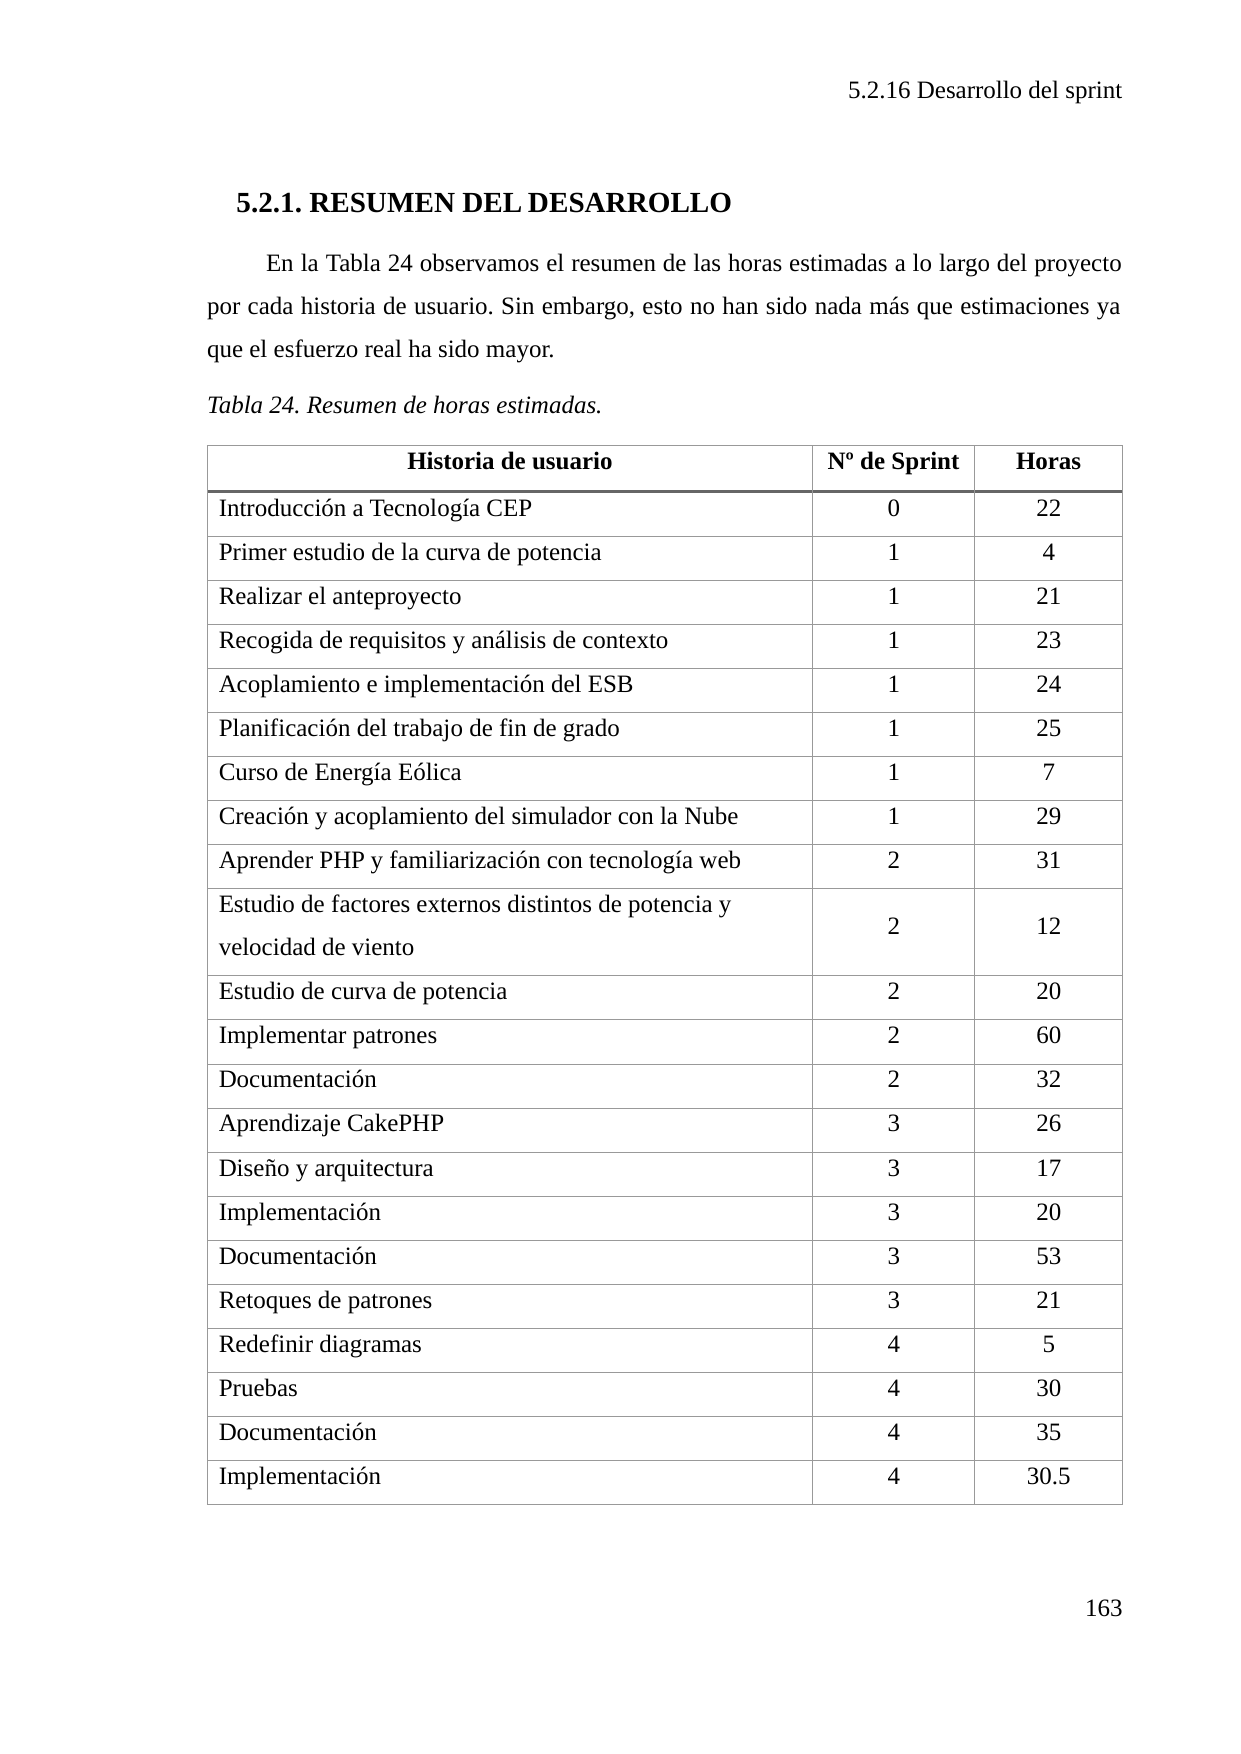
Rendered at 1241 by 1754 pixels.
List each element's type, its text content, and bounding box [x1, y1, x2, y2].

table_cell 25 [975, 713, 1122, 756]
table_cell Implementación [208, 1197, 812, 1240]
table_cell Retoques de patrones [208, 1285, 812, 1328]
table_cell 3 [813, 1109, 974, 1152]
table_header Historia de usuario [208, 446, 812, 489]
table_cell 30.5 [975, 1461, 1122, 1504]
table_cell 32 [975, 1065, 1122, 1107]
table_cell 1 [813, 713, 974, 756]
table_cell Realizar el anteproyecto [208, 581, 812, 624]
table_cell 12 [975, 889, 1122, 975]
table_cell 3 [813, 1285, 974, 1328]
table_cell 3 [813, 1241, 974, 1284]
table_cell Implementación [208, 1461, 812, 1504]
table_cell 4 [813, 1417, 974, 1460]
table_cell 31 [975, 845, 1122, 888]
table_cell Aprendizaje CakePHP [208, 1109, 812, 1152]
list RESUMEN del desarrollo [236, 185, 1122, 219]
table_header Nº de Sprint [813, 446, 974, 489]
table_cell 20 [975, 1197, 1122, 1240]
table_cell 4 [975, 537, 1122, 580]
table_cell 1 [813, 537, 974, 580]
table_cell Estudio de curva de potencia [208, 976, 812, 1019]
table_cell Estudio de factores externos distintos de potencia y velocidad de viento [208, 889, 812, 975]
table_cell 4 [813, 1329, 974, 1372]
table_cell 22 [975, 493, 1122, 536]
table_cell 7 [975, 757, 1122, 800]
table_cell 21 [975, 581, 1122, 624]
table_cell 1 [813, 801, 974, 844]
table_cell 20 [975, 976, 1122, 1019]
table_cell 1 [813, 581, 974, 624]
table_cell 1 [813, 625, 974, 668]
table_cell Diseño y arquitectura [208, 1153, 812, 1196]
table_cell Aprender PHP y familiarización con tecnología web [208, 845, 812, 888]
table_cell Creación y acoplamiento del simulador con la Nube [208, 801, 812, 844]
table_cell 2 [813, 976, 974, 1019]
table_cell Primer estudio de la curva de potencia [208, 537, 812, 580]
table_cell 2 [813, 845, 974, 888]
table_cell 60 [975, 1020, 1122, 1063]
table_cell Pruebas [208, 1373, 812, 1416]
table_cell 0 [813, 493, 974, 536]
table_cell 4 [813, 1373, 974, 1416]
table_cell Redefinir diagramas [208, 1329, 812, 1372]
table_cell Acoplamiento e implementación del ESB [208, 669, 812, 712]
table_cell Curso de Energía Eólica [208, 757, 812, 800]
table_cell 30 [975, 1373, 1122, 1416]
table_header Horas [975, 446, 1122, 489]
table_cell 53 [975, 1241, 1122, 1284]
table_cell 3 [813, 1153, 974, 1196]
table_cell 35 [975, 1417, 1122, 1460]
table_cell 24 [975, 669, 1122, 712]
table_cell 2 [813, 889, 974, 975]
table_cell 3 [813, 1197, 974, 1240]
table_cell 4 [813, 1461, 974, 1504]
table_cell 21 [975, 1285, 1122, 1328]
table_cell 23 [975, 625, 1122, 668]
table_cell 1 [813, 757, 974, 800]
table_cell 1 [813, 669, 974, 712]
table_cell 17 [975, 1153, 1122, 1196]
table_cell Recogida de requisitos y análisis de contexto [208, 625, 812, 668]
table_cell Documentación [208, 1241, 812, 1284]
table_cell Documentación [208, 1065, 812, 1107]
table_cell Introducción a Tecnología CEP [208, 493, 812, 536]
table_cell 2 [813, 1020, 974, 1063]
table_cell 29 [975, 801, 1122, 844]
table_cell 2 [813, 1065, 974, 1107]
table_cell Documentación [208, 1417, 812, 1460]
table_cell Planificación del trabajo de fin de grado [208, 713, 812, 756]
table_cell 5 [975, 1329, 1122, 1372]
table_cell 26 [975, 1109, 1122, 1152]
table_cell Implementar patrones [208, 1020, 812, 1063]
